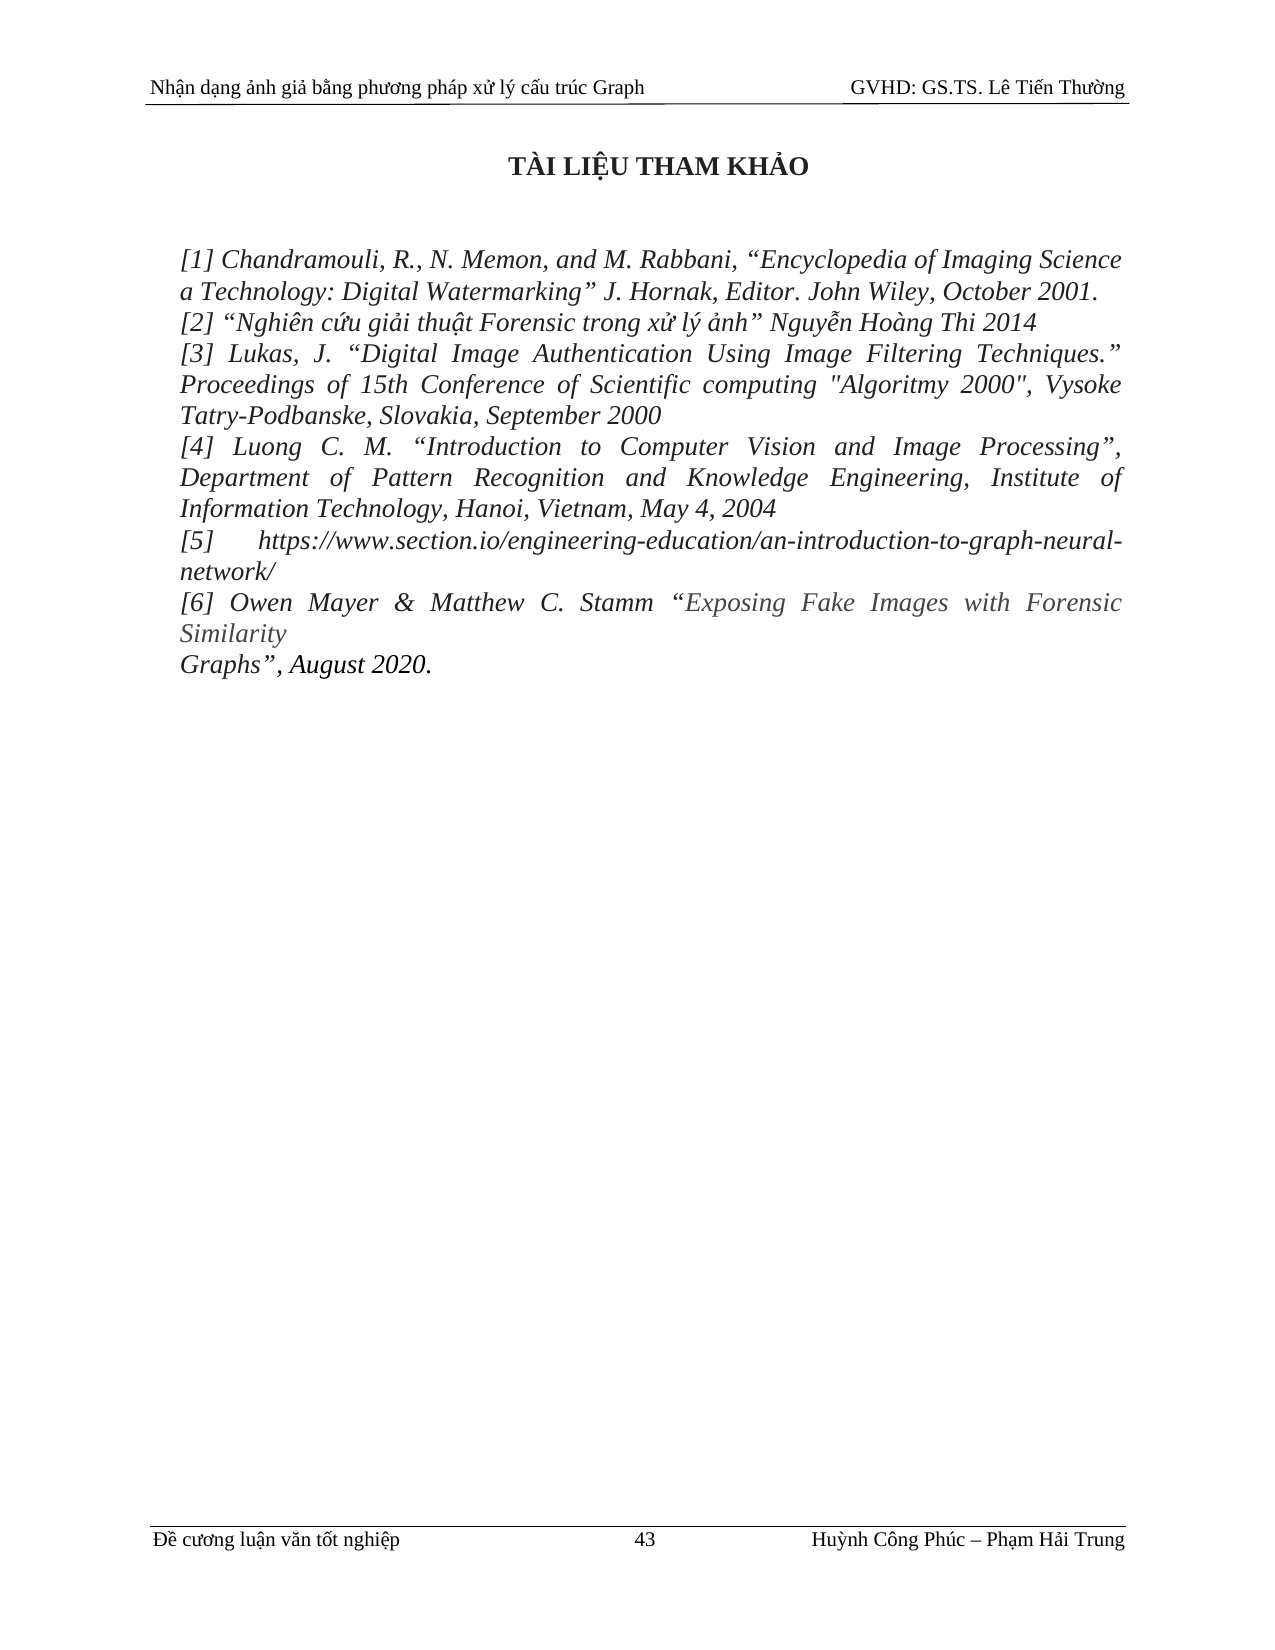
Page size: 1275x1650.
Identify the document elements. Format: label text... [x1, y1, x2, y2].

list [1] Chandramouli, R., N. Memon, and M. Rabbani, “Encyclopedia of Imaging Science a Technology: Digital Watermarking” J. Hornak, Editor. John Wiley, October 2001. [179, 243, 1125, 306]
list [3] Lukas, J. “Digital Image Authentication Using Image Filtering Techniques.” Proceedings of 15th Conference of Scientific computing "Algoritmy 2000", Vysoke Tatry-Podbanske, Slovakia, September 2000 [179, 337, 1125, 430]
list [4] Luong C. M. “Introduction to Computer Vision and Image Processing”, Department of Pattern Recognition and Knowledge Engineering, Institute of Information Technology, Hanoi, Vietnam, May 4, 2004 [179, 430, 1125, 524]
list [2] “Nghiên cứu giải thuật Forensic trong xử lý ảnh” Nguyễn Hoàng Thi 2014 [179, 306, 1125, 337]
list [6] Owen Mayer & Matthew C. Stamm “Exposing Fake Images with Forensic Similarity Graphs”, August 2020. [179, 586, 1125, 679]
list [5] https://www.section.io/engineering-education/an-introduction-to-graph-neural-network/ [179, 524, 1125, 586]
list TÀI LIỆU THAM KHẢO [192, 150, 1125, 181]
